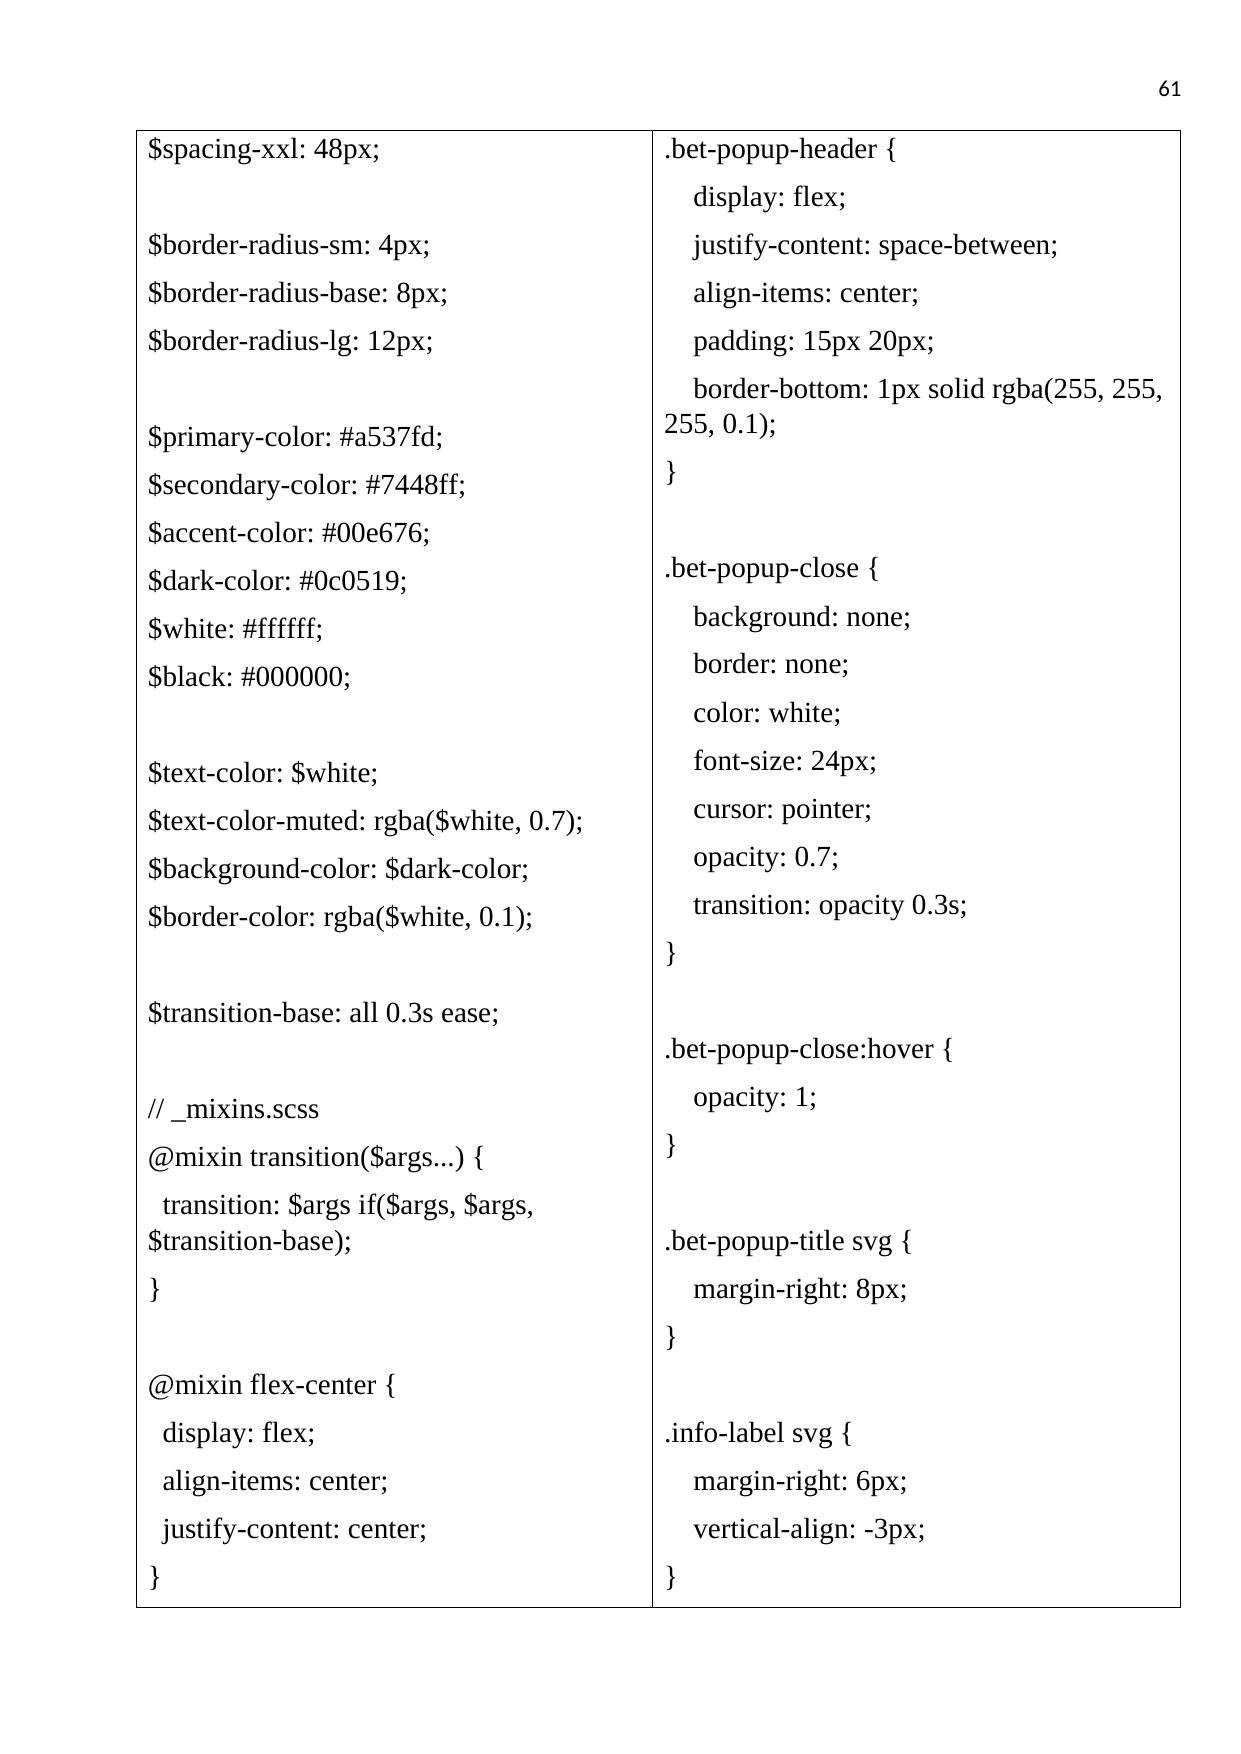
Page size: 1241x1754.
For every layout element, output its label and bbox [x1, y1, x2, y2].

table_header [653, 131, 1180, 1607]
table_header [137, 131, 652, 1607]
